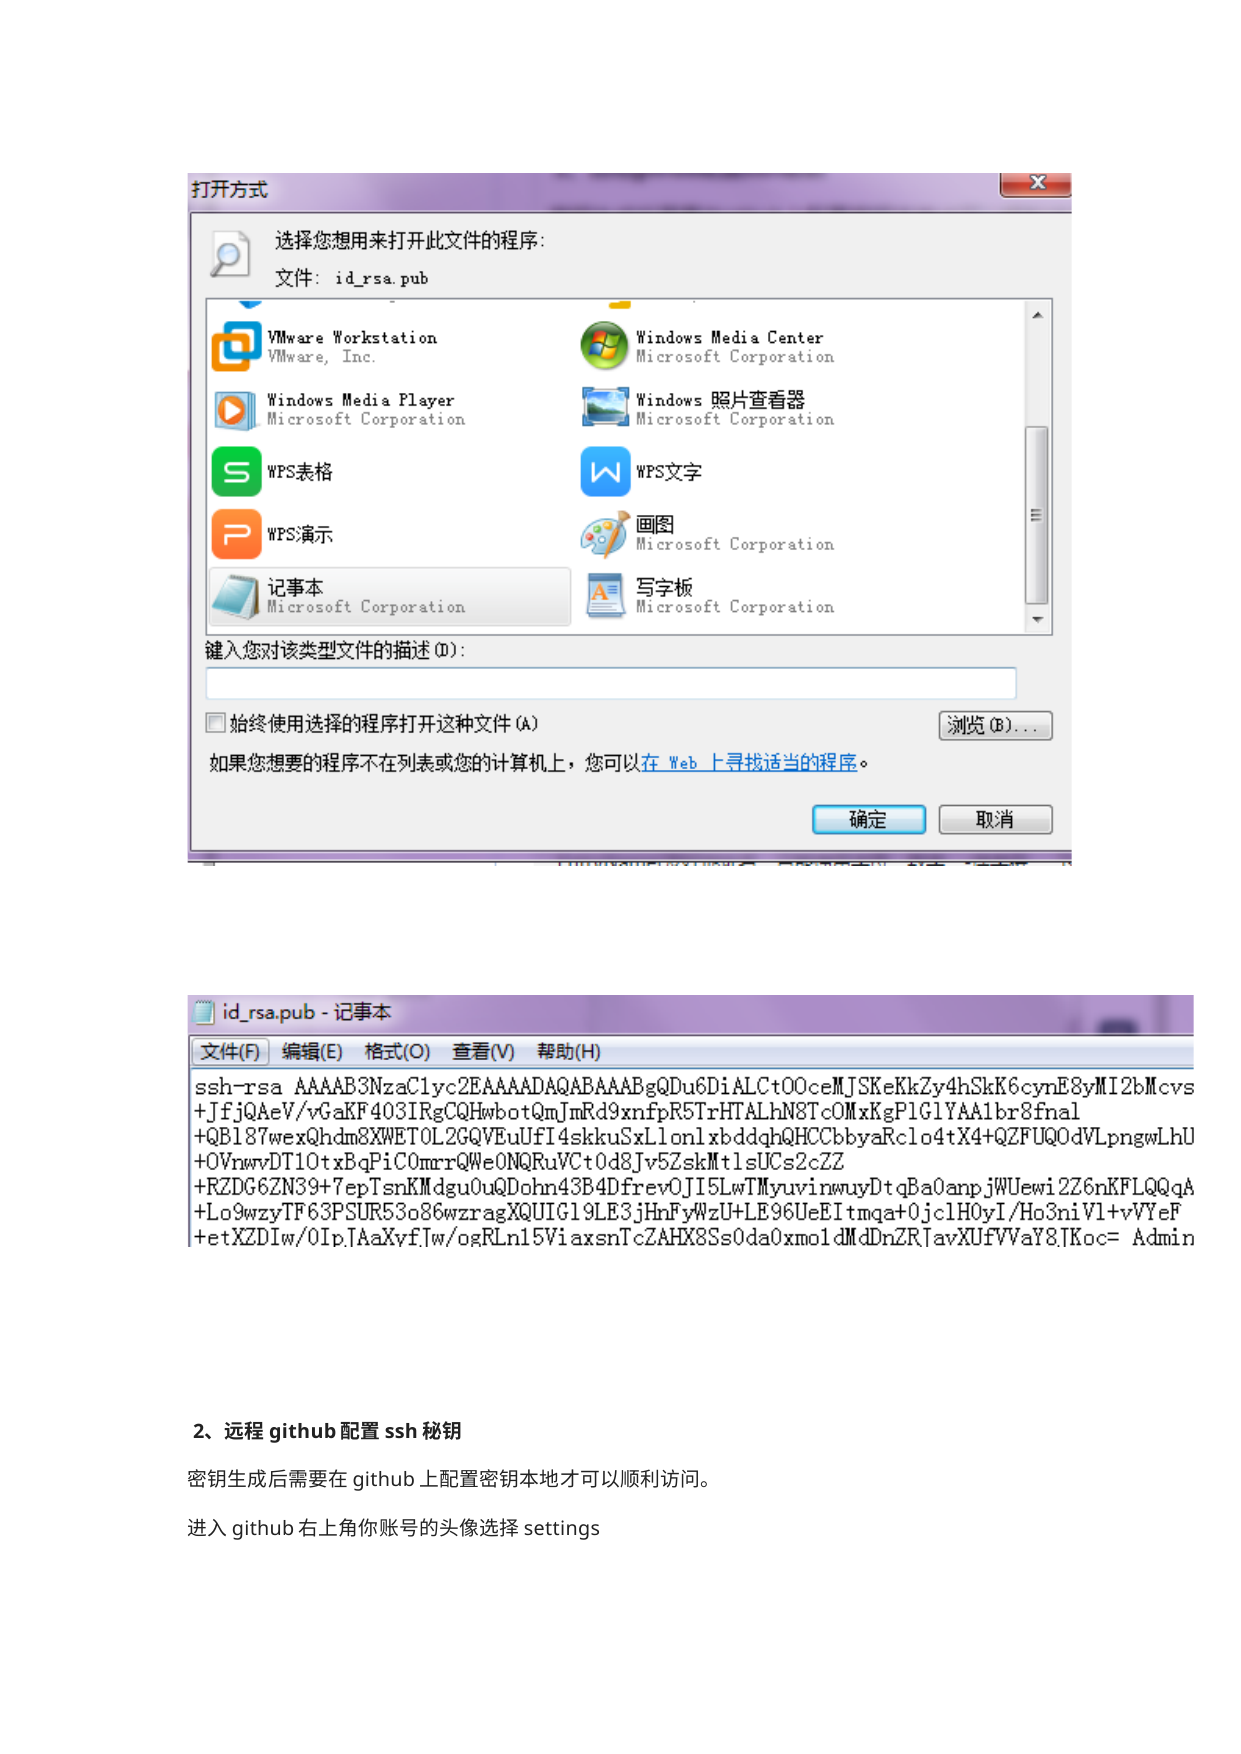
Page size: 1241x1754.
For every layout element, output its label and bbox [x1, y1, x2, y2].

picture [187, 173, 1072, 866]
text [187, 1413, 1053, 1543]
picture [187, 995, 1194, 1247]
